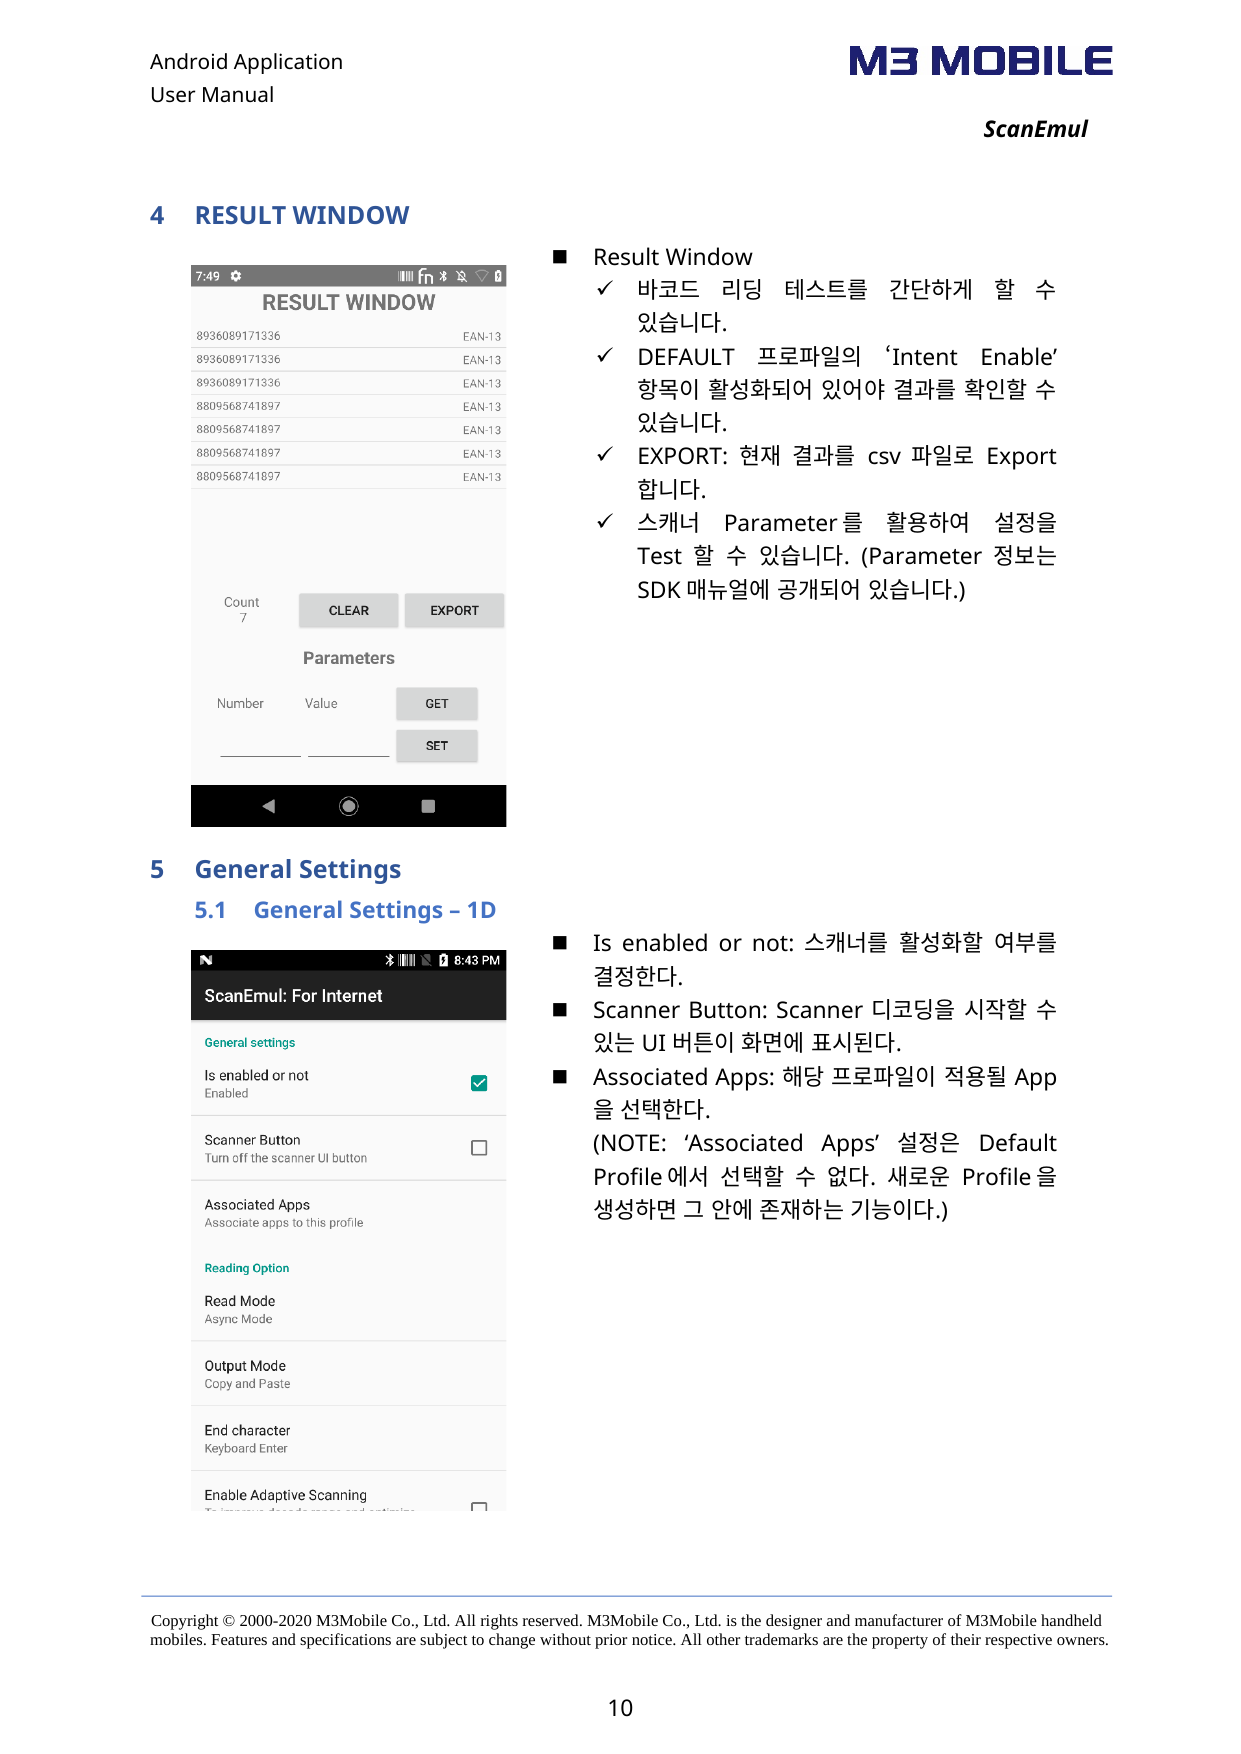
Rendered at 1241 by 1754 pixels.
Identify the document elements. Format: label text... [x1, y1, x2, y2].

table_header [161, 925, 536, 1515]
picture [191, 950, 507, 1511]
table_header Result Window 바코드 리딩 테스트를 간단하게 할 수 있습니다. DEFAULT 프로파일의 ‘Intent Enable’ 항목이 활성화되어 있어야 결과를 확인할 수 있습니다. EXPORT: 현재 결과를 csv 파일로 Export 합니다. 스캐너 Parameter를 활용하여 설정을 Test 할 수 있습니다. (Parameter 정보는 SDK 매뉴얼에 공개되어 있습니다.) [536, 241, 1068, 830]
subtitle RESULT WINDOW [150, 198, 1090, 232]
subtitle General Settings [150, 851, 1090, 885]
picture [191, 265, 507, 827]
table_header [161, 241, 536, 830]
picture [850, 46, 1113, 75]
table_header Is enabled or not: 스캐너를 활성화할 여부를 결정한다. Scanner Button: Scanner 디코딩을 시작할 수 있는 UI 버튼이 화면에 표시된다. Associated Apps: 해당 프로파일이 적용될 App을 선택한다. (NOTE: ‘Associated Apps’ 설정은 Default Profile에서 선택할 수 없다. 새로운 Profile을 생성하면 그 안에 존재하는 기능이다.) [536, 925, 1068, 1515]
subtitle General Settings – 1D [194, 894, 1090, 925]
